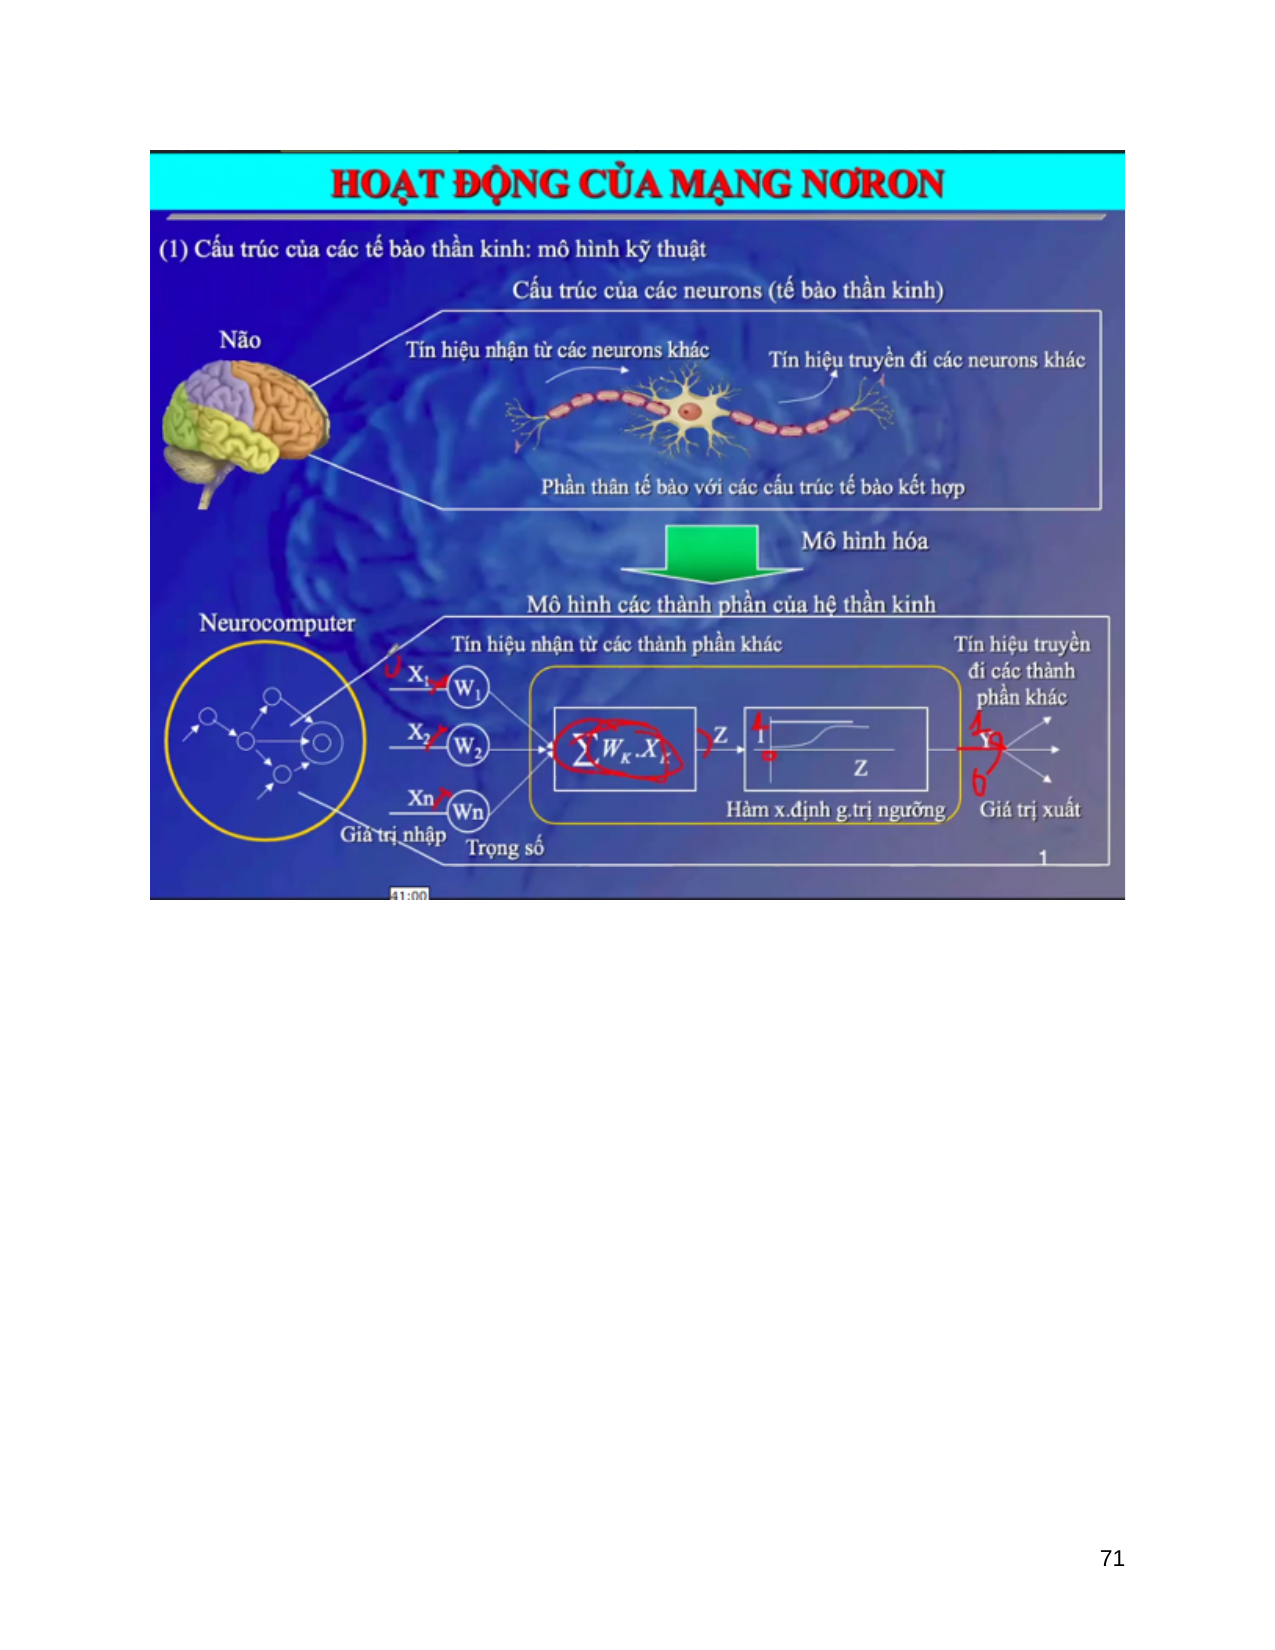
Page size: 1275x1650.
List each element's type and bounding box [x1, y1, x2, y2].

picture [150, 150, 1125, 900]
